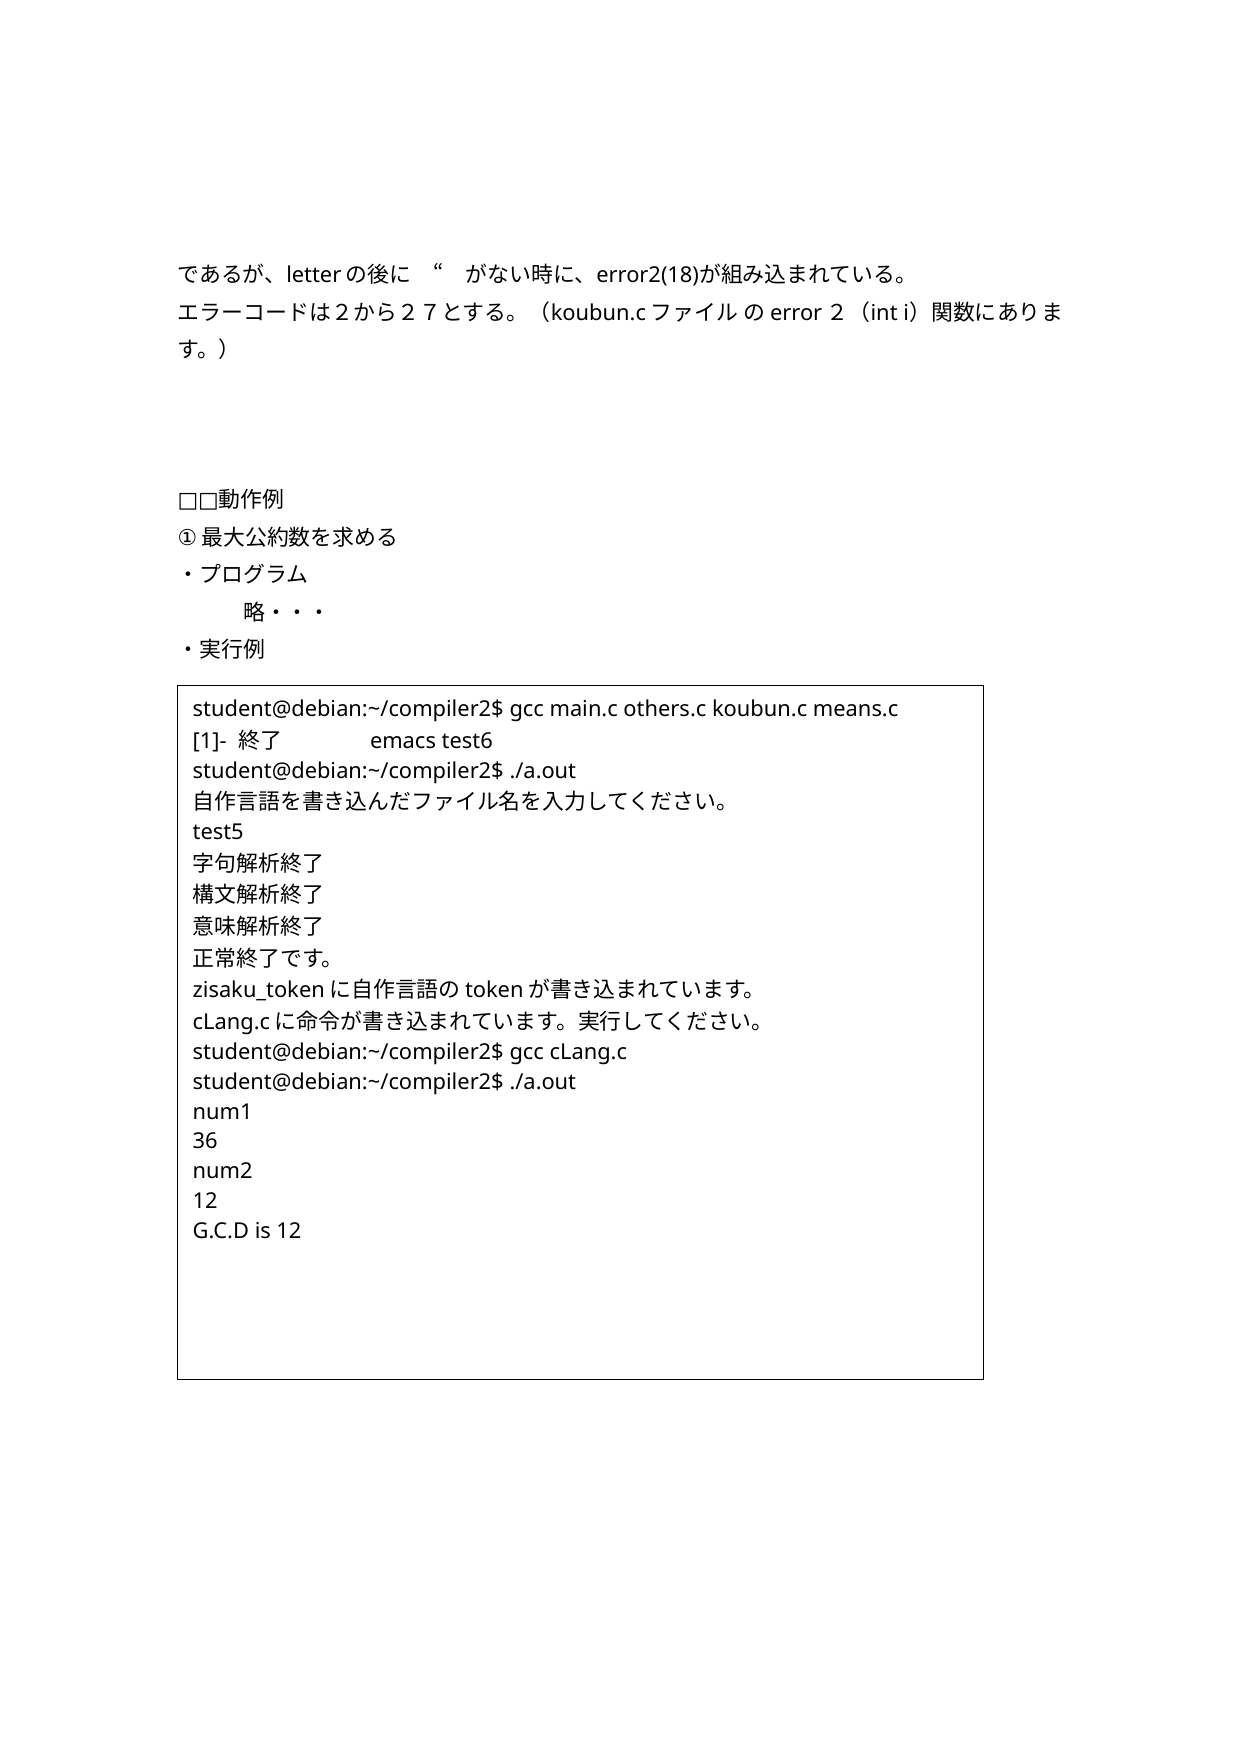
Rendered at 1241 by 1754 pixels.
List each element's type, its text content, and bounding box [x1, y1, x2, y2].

text エラーコードは２から２７とする。（koubun.cファイル のerror２（int i）関数にあります。） [177, 292, 1063, 367]
text ・実行例 [177, 629, 1063, 667]
text ①最大公約数を求める [177, 517, 1063, 554]
text □□動作例 [177, 479, 1063, 517]
text ・プログラム [177, 554, 1063, 592]
text 略・・・ [177, 592, 1063, 629]
text であるが、letterの後に “ がない時に、error2(18)が組み込まれている。 [177, 254, 1063, 292]
